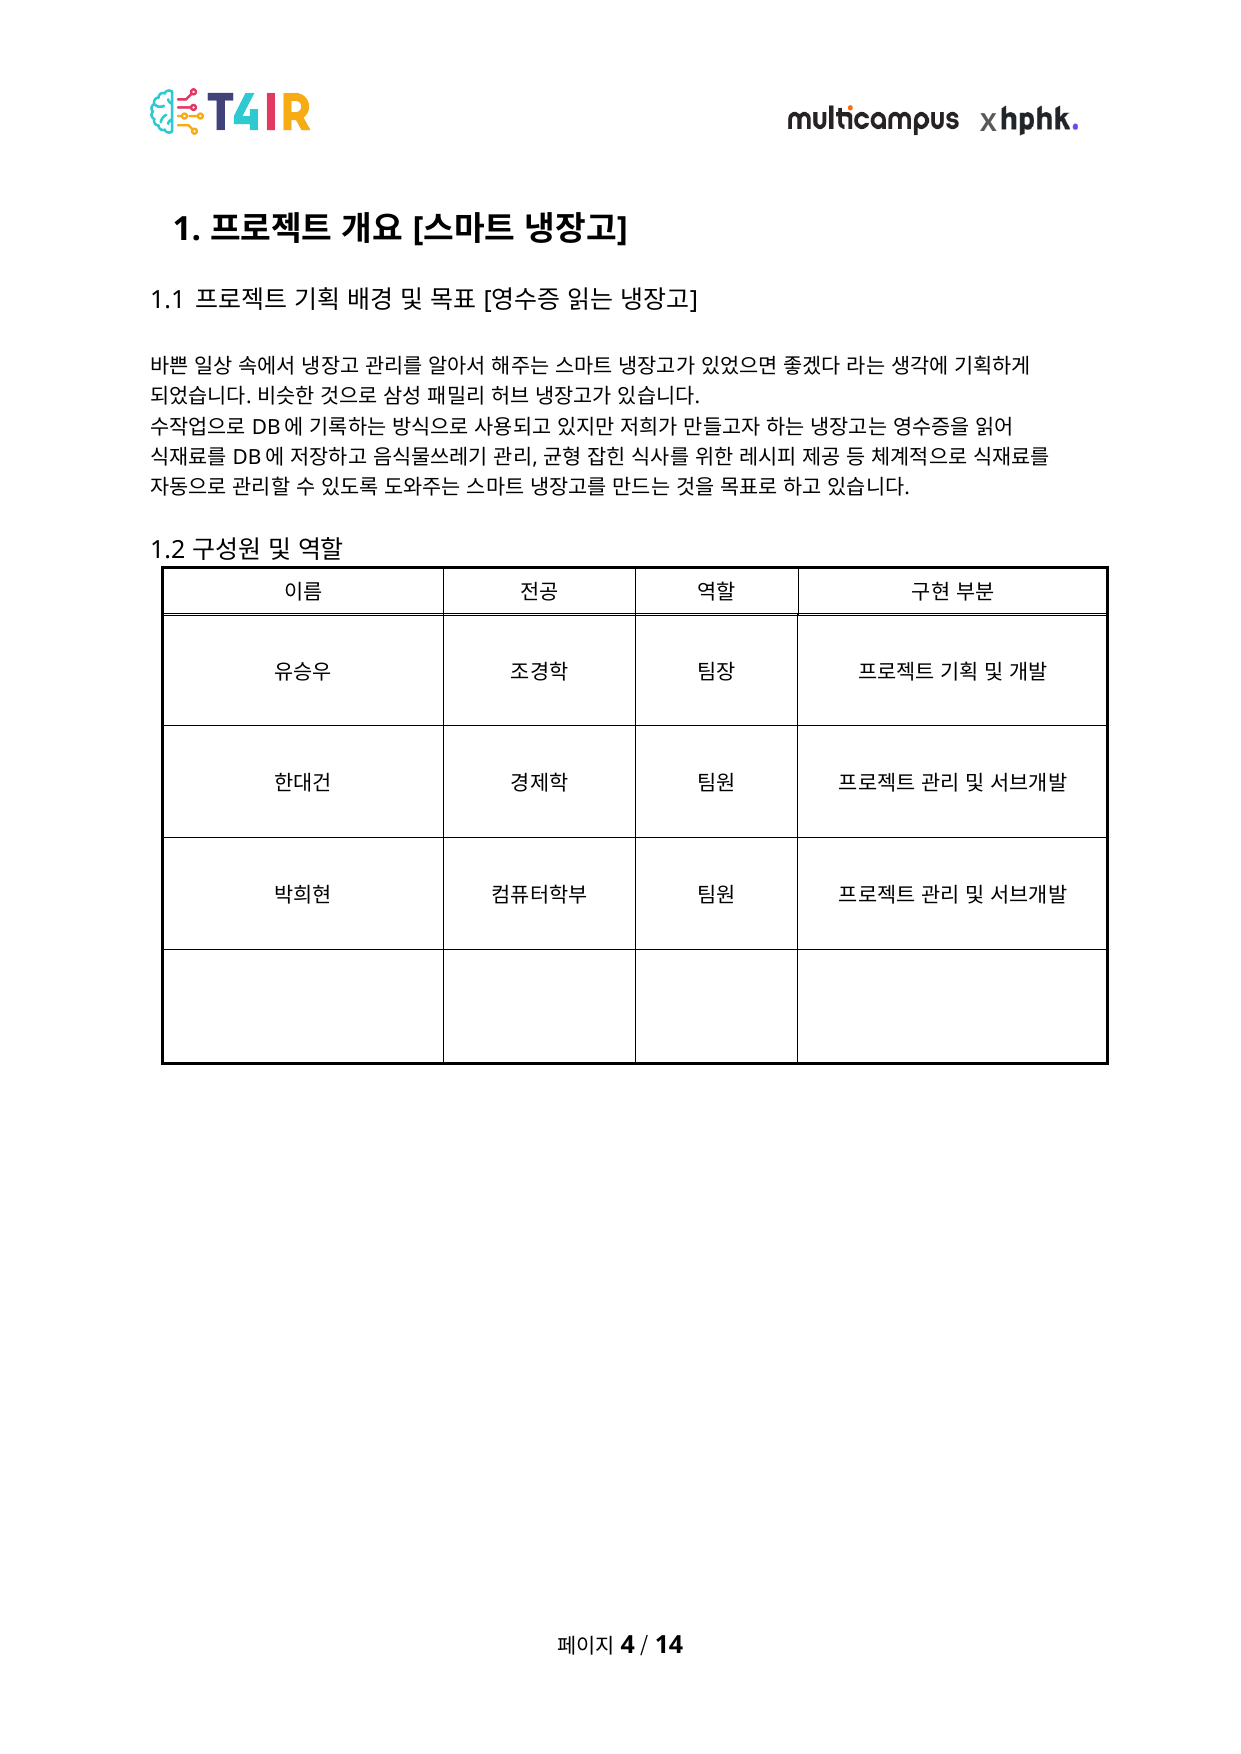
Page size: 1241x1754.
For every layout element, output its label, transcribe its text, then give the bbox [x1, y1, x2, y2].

table_cell 프로젝트 기획 및 개발 [798, 616, 1106, 725]
table_cell [798, 950, 1106, 1062]
table_header 이름 [164, 569, 443, 613]
text 바쁜 일상 속에서 냉장고 관리를 알아서 해주는 스마트 냉장고가 있었으면 좋겠다 라는 생각에 기획하게 되었습니다. 비슷한 것으로 삼성 패밀리 허브 냉장고가 있습니다. [150, 349, 1090, 410]
table_cell 조경학 [444, 616, 635, 725]
text 4.1 향후 개선 사항 및 후기 211. 프로젝트 개요 [스마트 냉장고] [172, 202, 1090, 251]
table_cell [164, 950, 443, 1062]
table_cell 프로젝트 관리 및 서브개발 [798, 838, 1106, 949]
table_cell 팀원 [636, 838, 797, 949]
table_header 구현 부분 [799, 569, 1106, 613]
table_cell 팀원 [636, 726, 797, 837]
table_cell 컴퓨터학부 [444, 838, 635, 949]
text 1.2 구성원 및 역할 [150, 529, 1090, 566]
picture [1001, 103, 1078, 137]
table_header 역할 [636, 569, 798, 613]
picture [782, 96, 961, 137]
table_cell [444, 950, 635, 1062]
table_header 전공 [444, 569, 635, 613]
text 수작업으로 DB에 기록하는 방식으로 사용되고 있지만 저희가 만들고자 하는 냉장고는 영수증을 읽어 식재료를 DB에 저장하고 음식물쓰레기 관리, 균형 잡힌 식사를 위한 레시피 제공 등 체계적으로 식재료를 자동으로 관리할 수 있도록 도와주는 스마트 냉장고를 만드는 것을 목표로 하고 있습니다. [150, 410, 1090, 501]
table_cell 박희현 [164, 838, 443, 949]
list 프로젝트 기획 배경 및 목표 [영수증 읽는 냉장고] [150, 279, 1090, 315]
table_cell [636, 950, 797, 1062]
table_cell 한대건 [164, 726, 443, 837]
picture [150, 88, 311, 135]
table_cell 프로젝트 관리 및 서브개발 [798, 726, 1106, 837]
table_cell 팀장 [636, 616, 797, 725]
table_cell 경제학 [444, 726, 635, 837]
table_cell 유승우 [164, 616, 443, 725]
